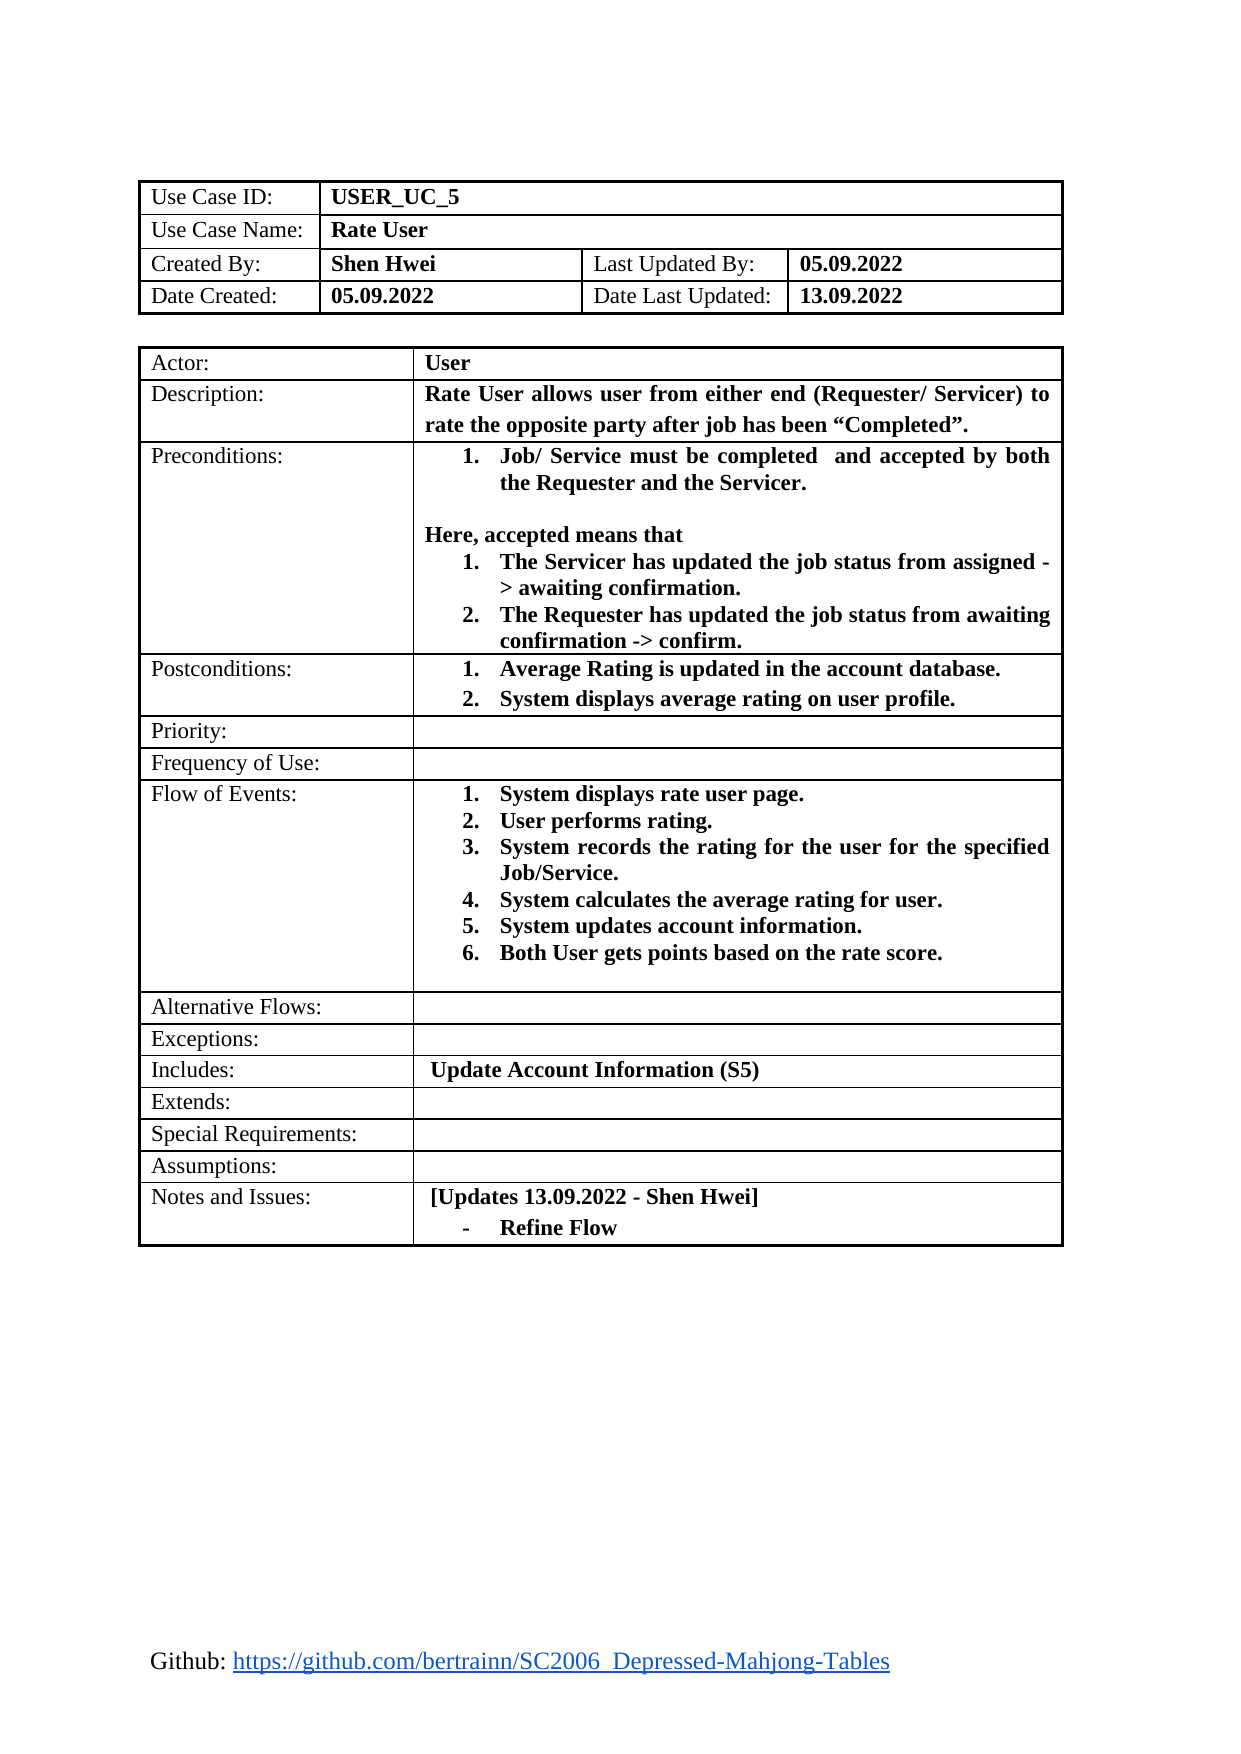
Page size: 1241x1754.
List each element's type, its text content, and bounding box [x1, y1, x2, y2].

table_cell Shen Hwei [321, 250, 581, 280]
table_cell Use Case Name: [141, 215, 319, 248]
table_cell [414, 1120, 1061, 1150]
table_cell [414, 749, 1061, 779]
table_cell Preconditions: [141, 443, 413, 653]
table_cell Last Updated By: [583, 250, 787, 280]
table_cell Rate User allows user from either end (Requester/ Servicer) to rate the opposite party after job has been “Completed”. [414, 381, 1061, 441]
table_cell Job/ Service must be completed and accepted by both the Requester and the Servicer. Here, accepted means that The Servicer has updated the job status from assigned -> awaiting confirmation. The Requester has updated the job status from awaiting confirmation -> confirm. [414, 443, 1061, 653]
table_cell 05.09.2022 [789, 250, 1061, 280]
table_cell Update Account Information (S5) [414, 1056, 1061, 1087]
table_cell [414, 1152, 1061, 1182]
table_cell 05.09.2022 [321, 282, 581, 312]
table_cell Assumptions: [141, 1152, 413, 1182]
table_cell [414, 1088, 1061, 1118]
table_cell Date Last Updated: [583, 282, 787, 312]
table_cell System displays rate user page. User performs rating. System records the rating for the user for the specified Job/Service. System calculates the average rating for user. System updates account information. Both User gets points based on the rate score. [414, 781, 1061, 991]
table_header User [414, 349, 1061, 379]
table_cell Created By: [141, 249, 319, 280]
table_cell Rate User [321, 216, 1061, 248]
table_cell [414, 1025, 1061, 1055]
table_header Use Case ID: [141, 183, 319, 213]
table_cell [414, 717, 1061, 747]
table_cell Includes: [141, 1056, 413, 1087]
table_cell Extends: [141, 1088, 413, 1118]
table_cell Alternative Flows: [141, 993, 413, 1023]
table_cell Description: [141, 381, 413, 441]
table_cell Special Requirements: [141, 1120, 413, 1150]
table_cell [414, 993, 1061, 1023]
table_cell Priority: [141, 717, 413, 747]
table_cell 13.09.2022 [789, 282, 1061, 312]
table_cell [Updates 13.09.2022 - Shen Hwei] Refine Flow [414, 1183, 1061, 1244]
table_cell Frequency of Use: [141, 749, 413, 779]
table_cell Postconditions: [141, 655, 413, 715]
table_cell Date Created: [141, 282, 319, 312]
table_header Actor: [141, 349, 413, 379]
table_cell Notes and Issues: [141, 1183, 413, 1244]
table_header USER_UC_5 [321, 183, 1061, 213]
table_cell Average Rating is updated in the account database. System displays average rating on user profile. [414, 655, 1061, 715]
table_cell Exceptions: [141, 1025, 413, 1055]
table_cell Flow of Events: [141, 781, 413, 991]
